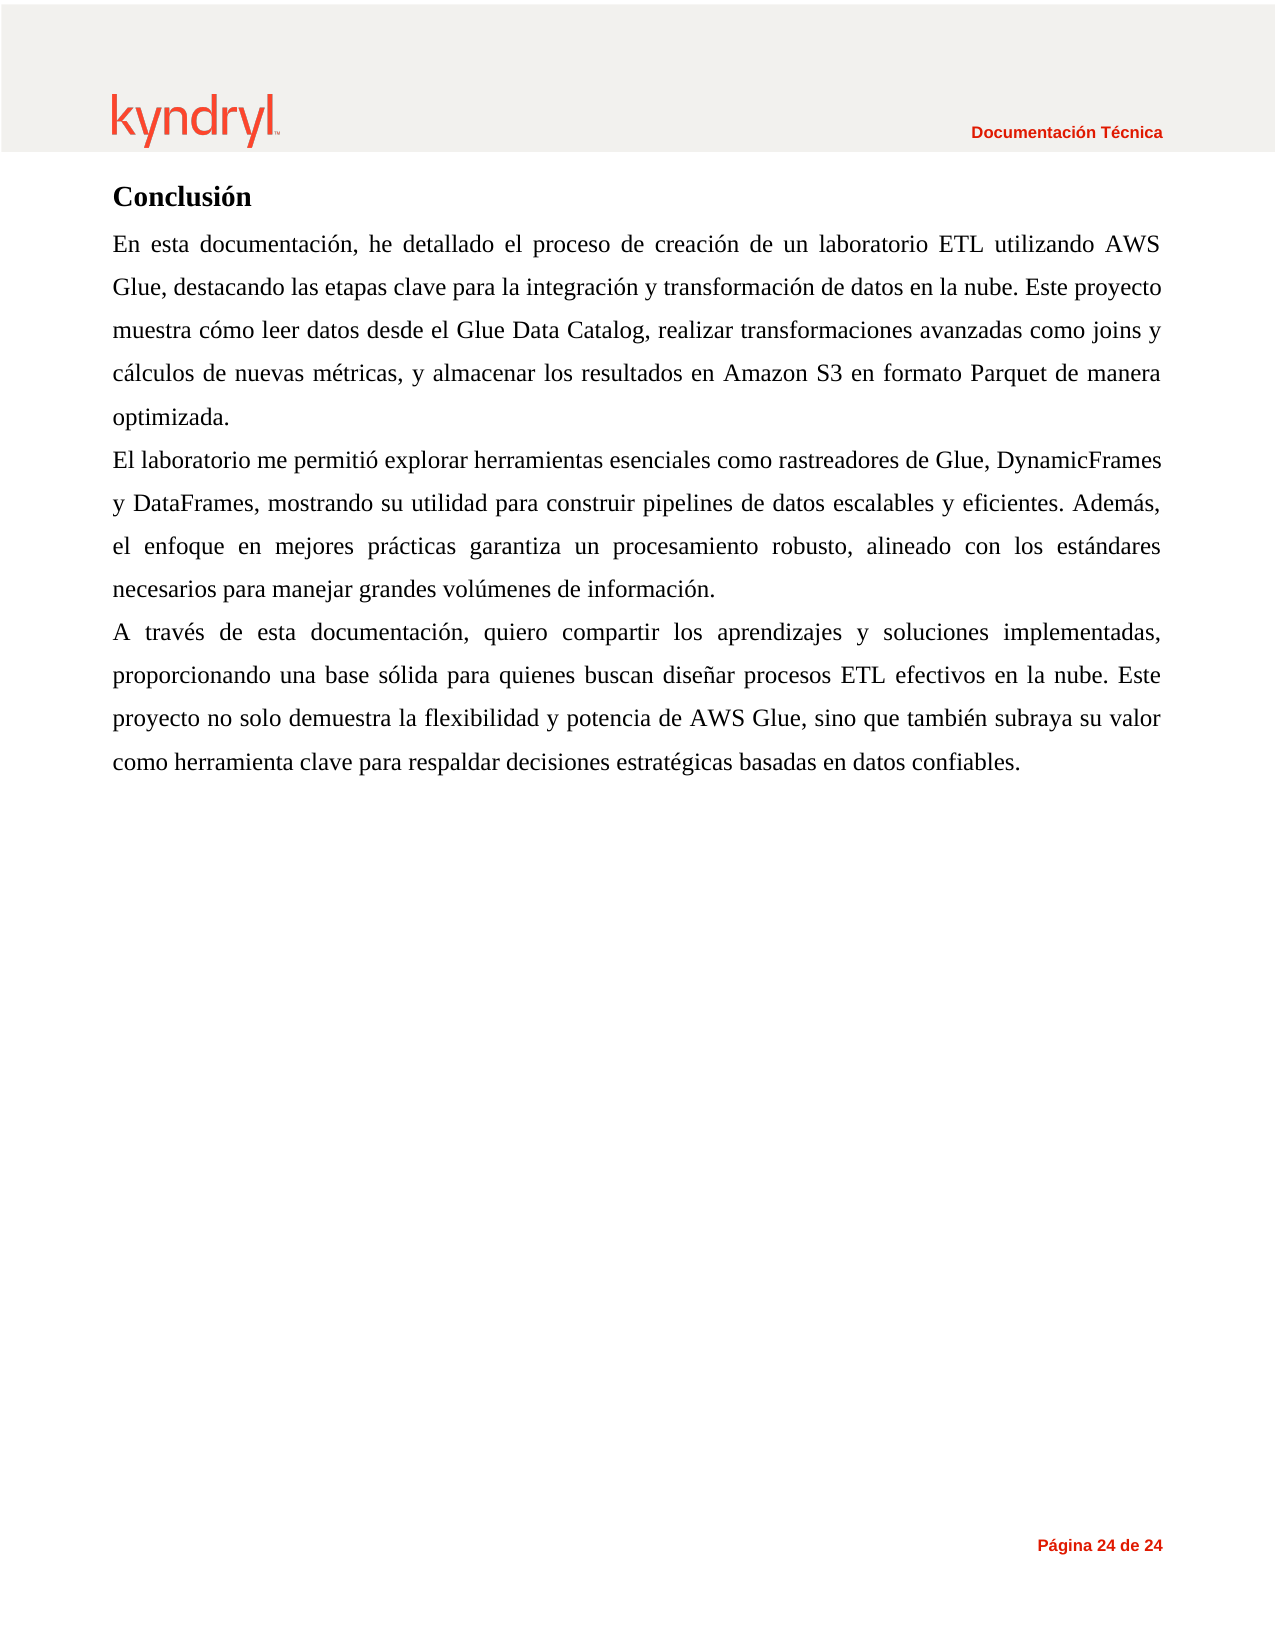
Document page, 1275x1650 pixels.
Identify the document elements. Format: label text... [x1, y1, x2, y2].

subtitle Conclusión [112, 179, 1162, 212]
text El laboratorio me permitió explorar herramientas esenciales como rastreadores de Glue, DynamicFrames y DataFrames, mostrando su utilidad para construir pipelines de datos escalables y eficientes. Además, el enfoque en mejores prácticas garantiza un procesamiento robusto, alineado con los estándares necesarios para manejar grandes volúmenes de información. [112, 445, 1162, 603]
picture [112, 94, 280, 148]
text En esta documentación, he detallado el proceso de creación de un laboratorio ETL utilizando AWS Glue, destacando las etapas clave para la integración y transformación de datos en la nube. Este proyecto muestra cómo leer datos desde el Glue Data Catalog, realizar transformaciones avanzadas como joins y cálculos de nuevas métricas, y almacenar los resultados en Amazon S3 en formato Parquet de manera optimizada. [112, 229, 1162, 430]
text A través de esta documentación, quiero compartir los aprendizajes y soluciones implementadas, proporcionando una base sólida para quienes buscan diseñar procesos ETL efectivos en la nube. Este proyecto no solo demuestra la flexibilidad y potencia de AWS Glue, sino que también subraya su valor como herramienta clave para respaldar decisiones estratégicas basadas en datos confiables. [112, 617, 1162, 775]
